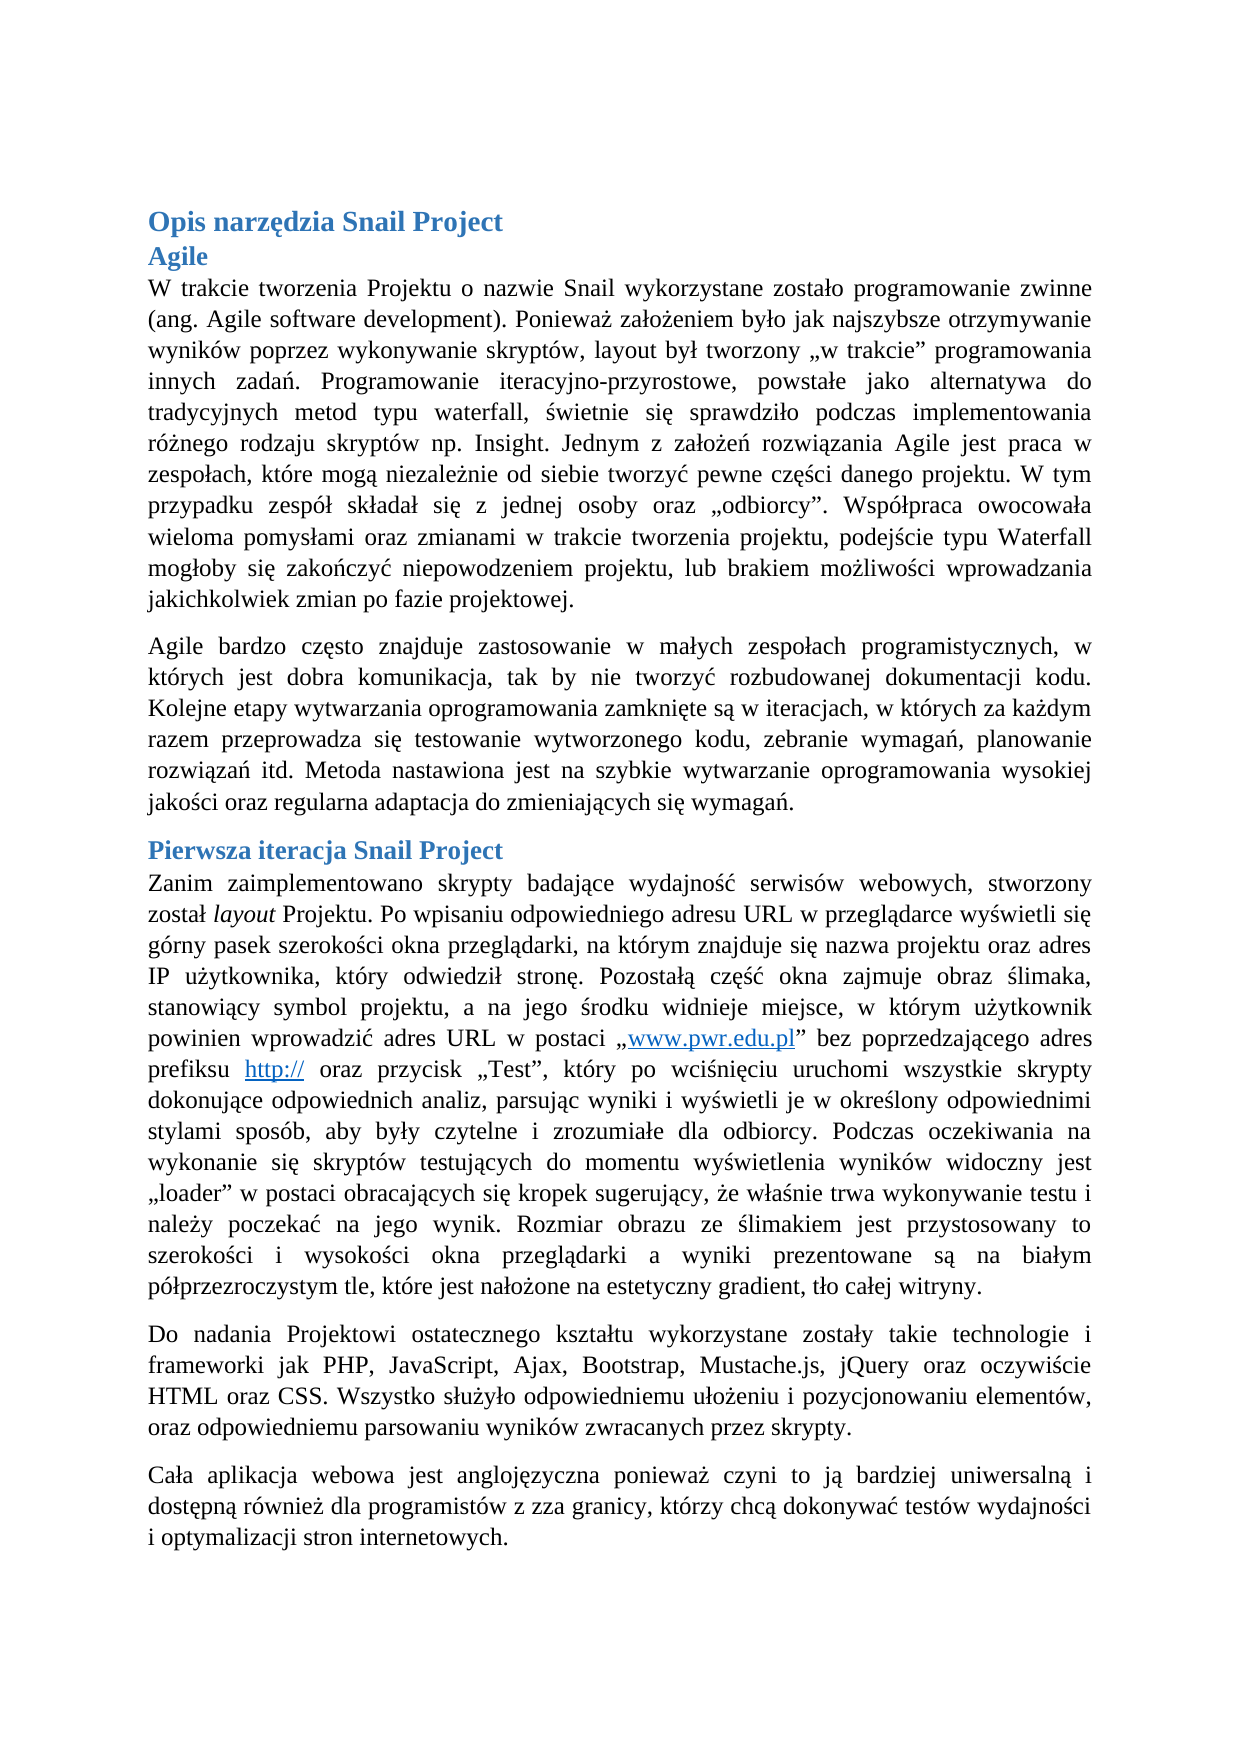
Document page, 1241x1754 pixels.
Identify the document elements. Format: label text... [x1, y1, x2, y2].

subtitle Pierwsza iteracja Snail Project [148, 834, 1093, 865]
text Agile W trakcie tworzenia Projektu o nazwie Snail wykorzystane zostało programowanie zwinne (ang. Agile software development). Ponieważ założeniem było jak najszybsze otrzymywanie wyników poprzez wykonywanie skryptów, layout był tworzony „w trakcie” programowania innych zadań. Programowanie iteracyjno-przyrostowe, powstałe jako alternatywa do tradycyjnych metod typu waterfall, świetnie się sprawdziło podczas implementowania różnego rodzaju skryptów np. Insight. Jednym z założeń rozwiązania Agile jest praca w zespołach, które mogą niezależnie od siebie tworzyć pewne części danego projektu. W tym przypadku zespół składał się z jednej osoby oraz „odbiorcy”. Współpraca owocowała wieloma pomysłami oraz zmianami w trakcie tworzenia projektu, podejście typu Waterfall mogłoby się zakończyć niepowodzeniem projektu, lub brakiem możliwości wprowadzania jakichkolwiek zmian po fazie projektowej. [148, 240, 1093, 612]
text Agile bardzo często znajduje zastosowanie w małych zespołach programistycznych, w których jest dobra komunikacja, tak by nie tworzyć rozbudowanej dokumentacji kodu. Kolejne etapy wytwarzania oprogramowania zamknięte są w iteracjach, w których za każdym razem przeprowadza się testowanie wytworzonego kodu, zebranie wymagań, planowanie rozwiązań itd. Metoda nastawiona jest na szybkie wytwarzanie oprogramowania wysokiej jakości oraz regularna adaptacja do zmieniających się wymagań. [148, 631, 1093, 815]
text Zanim zaimplementowano skrypty badające wydajność serwisów webowych, stworzony został layout Projektu. Po wpisaniu odpowiedniego adresu URL w przeglądarce wyświetli się górny pasek szerokości okna przeglądarki, na którym znajduje się nazwa projektu oraz adres IP użytkownika, który odwiedził stronę. Pozostałą część okna zajmuje obraz ślimaka, stanowiący symbol projektu, a na jego środku widnieje miejsce, w którym użytkownik powinien wprowadzić adres URL w postaci „www.pwr.edu.pl” bez poprzedzającego adres prefiksu http:// oraz przycisk „Test”, który po wciśnięciu uruchomi wszystkie skrypty dokonujące odpowiednich analiz, parsując wyniki i wyświetli je w określony odpowiednimi stylami sposób, aby były czytelne i zrozumiałe dla odbiorcy. Podczas oczekiwania na wykonanie się skryptów testujących do momentu wyświetlenia wyników widoczny jest „loader” w postaci obracających się kropek sugerujący, że właśnie trwa wykonywanie testu i należy poczekać na jego wynik. Rozmiar obrazu ze ślimakiem jest przystosowany to szerokości i wysokości okna przeglądarki a wyniki prezentowane są na białym półprzezroczystym tle, które jest nałożone na estetyczny gradient, tło całej witryny. [148, 868, 1093, 1300]
text Do nadania Projektowi ostatecznego kształtu wykorzystane zostały takie technologie i frameworki jak PHP, JavaScript, Ajax, Bootstrap, Mustache.js, jQuery oraz oczywiście HTML oraz CSS. Wszystko służyło odpowiedniemu ułożeniu i pozycjonowaniu elementów, oraz odpowiedniemu parsowaniu wyników zwracanych przez skrypty. [148, 1319, 1093, 1441]
text Cała aplikacja webowa jest anglojęzyczna ponieważ czyni to ją bardziej uniwersalną i dostępną również dla programistów z zza granicy, którzy chcą dokonywać testów wydajności i optymalizacji stron internetowych. [148, 1460, 1093, 1551]
subtitle Opis narzędzia Snail Project [148, 204, 1093, 237]
